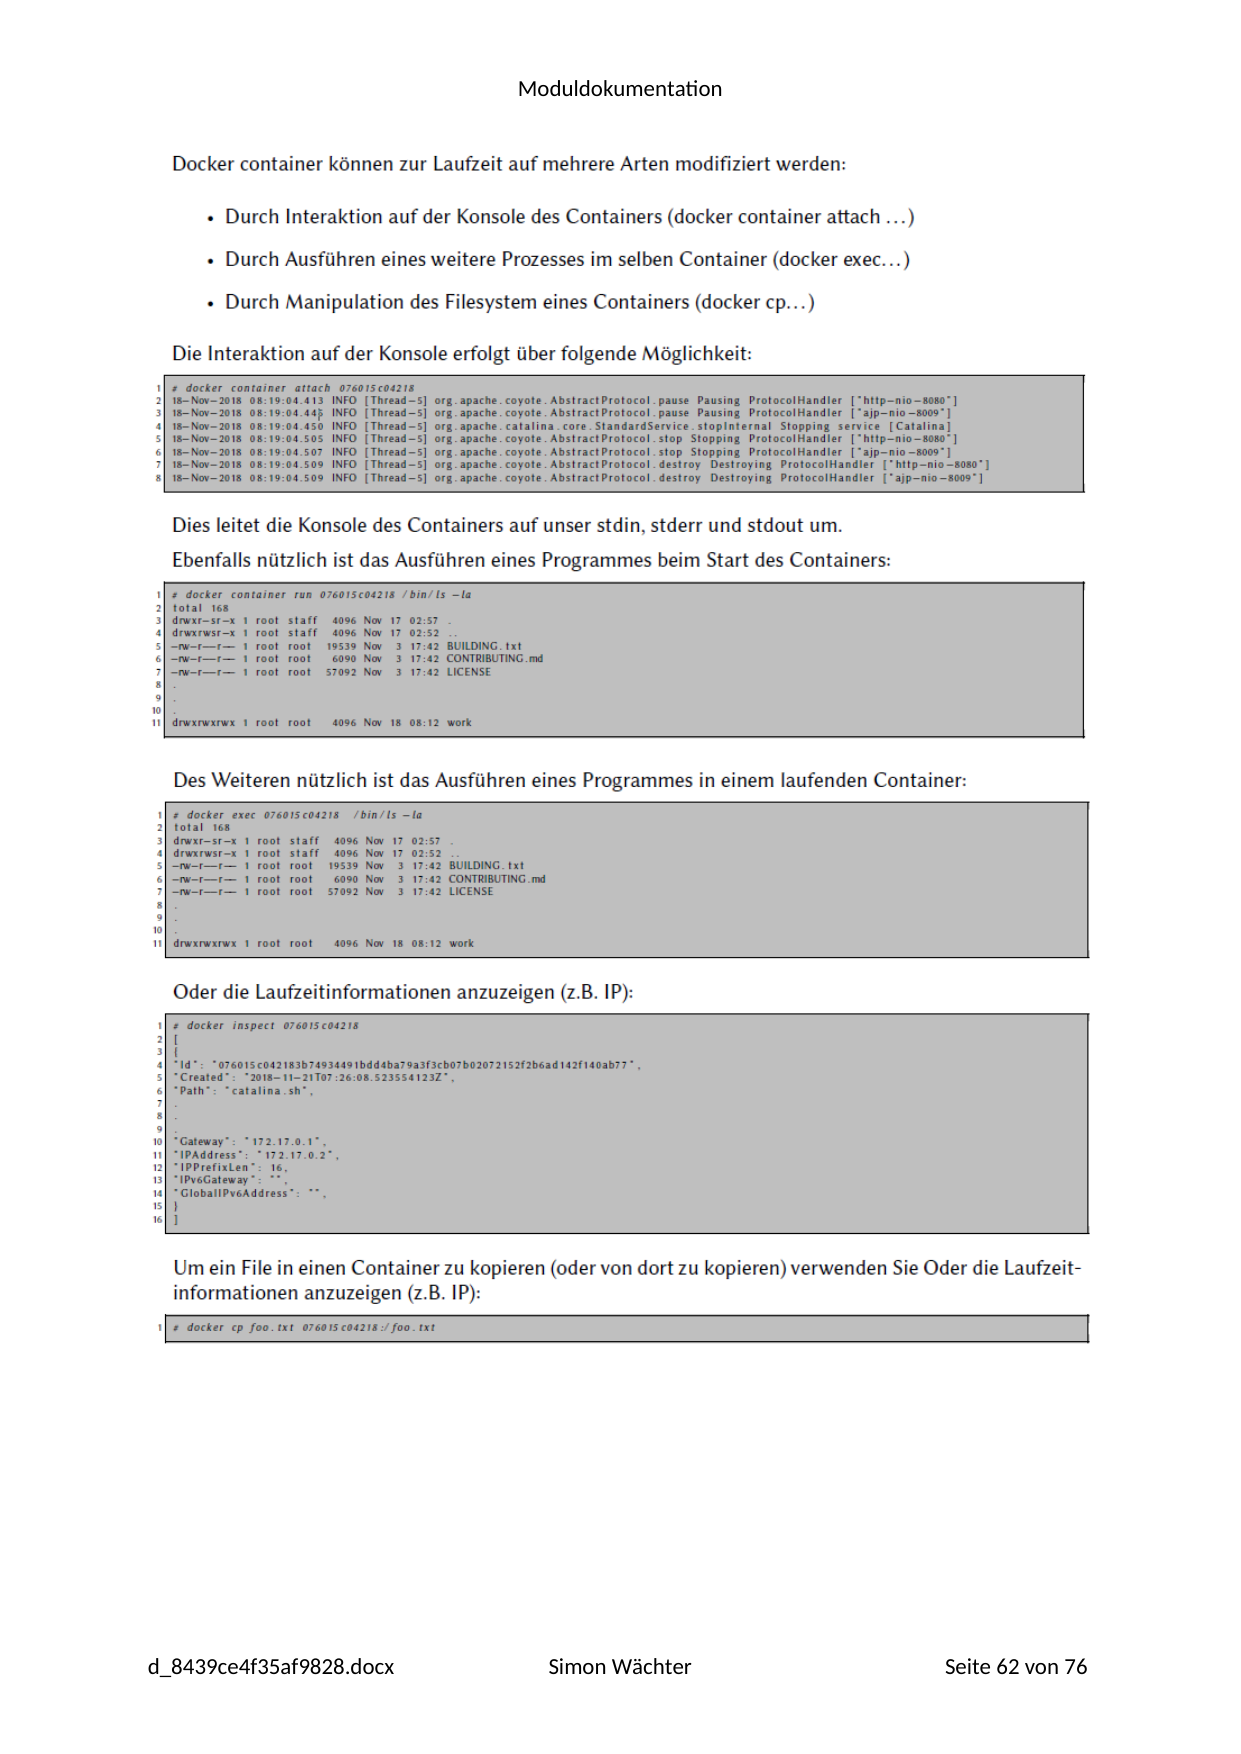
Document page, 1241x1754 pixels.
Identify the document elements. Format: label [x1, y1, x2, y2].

picture [147, 761, 1093, 1349]
picture [147, 147, 1093, 743]
